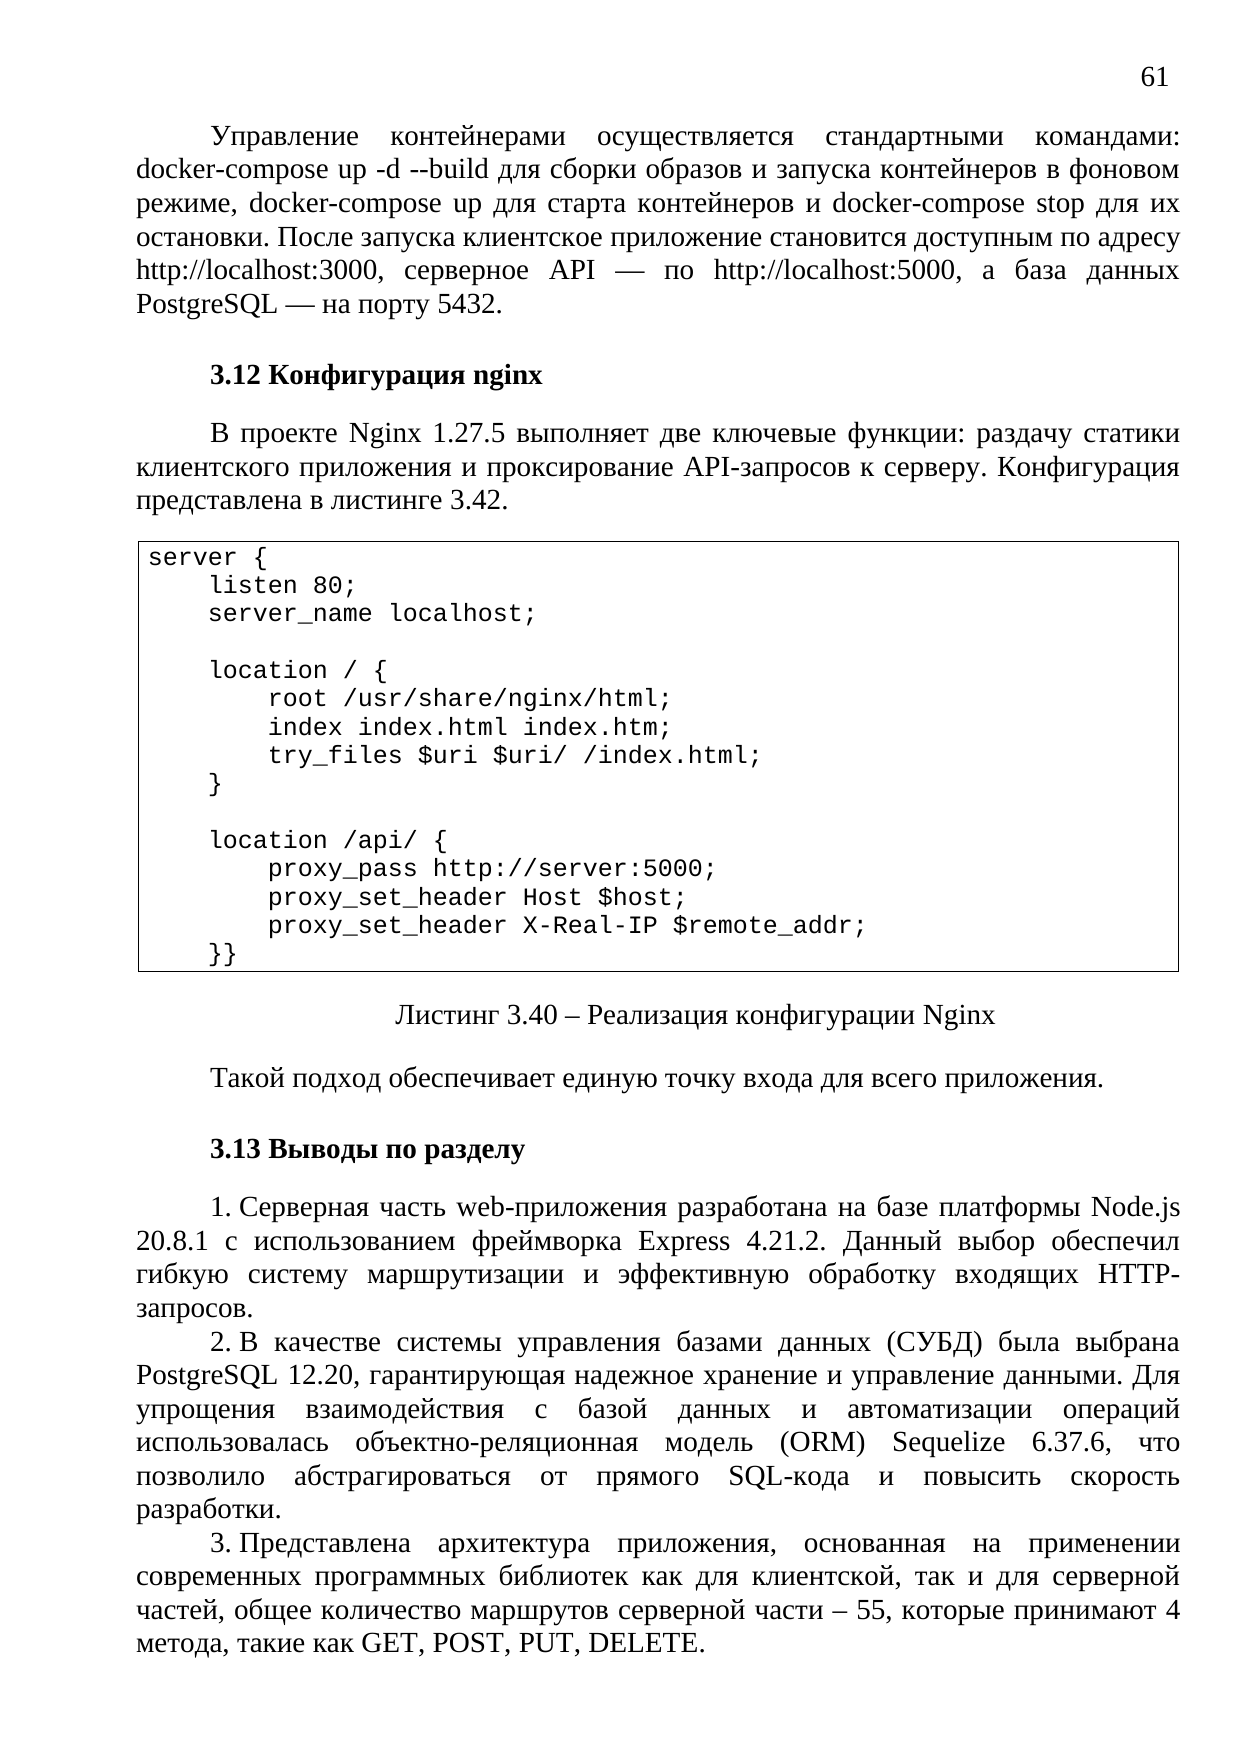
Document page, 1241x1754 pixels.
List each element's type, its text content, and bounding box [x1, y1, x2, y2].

text try_files $uri $uri/ /index.html; [139, 739, 1178, 768]
text listen 80; [139, 569, 1178, 598]
text proxy_pass http://server:5000; [139, 853, 1178, 881]
text Такой подход обеспечивает единую точку входа для всего приложения. [136, 1060, 1181, 1093]
text }} [139, 938, 1178, 971]
text Управление контейнерами осуществляется стандартными командами: docker-compose up -d --build для сборки образов и запуска контейнеров в фоновом режиме, docker-compose up для старта контейнеров и docker-compose stop для их остановки. После запуска клиентское приложение становится доступным по адресу http://localhost:3000, серверное API — по http://localhost:5000, а база данных PostgreSQL — на порту 5432. [136, 118, 1181, 319]
text В проекте Nginx 1.27.5 выполняет две ключевые функции: раздачу статики клиентского приложения и проксирование API-запросов к серверу. Конфигурация представлена в листинге 3.42. [136, 415, 1181, 516]
text Листинг 3.40 – Реализация конфигурации Nginx [136, 997, 1181, 1031]
list В качестве системы управления базами данных (СУБД) была выбрана PostgreSQL 12.20, гарантирующая надежное хранение и управление данными. Для упрощения взаимодействия с базой данных и автоматизации операций использовалась объектно-реляционная модель (ORM) Sequelize 6.37.6, что позволило абстрагироваться от прямого SQL-кода и повысить скорость разработки. [136, 1324, 1181, 1525]
text index index.html index.htm; [139, 711, 1178, 739]
text location / { [139, 654, 1178, 683]
text location /api/ { [139, 824, 1178, 853]
text server { [139, 542, 1178, 569]
text proxy_set_header X-Real-IP $remote_addr; [139, 909, 1178, 938]
text root /usr/share/nginx/html; [139, 683, 1178, 711]
text } [139, 768, 1178, 799]
list Серверная часть web-приложения разработана на базе платформы Node.js 20.8.1 с использованием фреймворка Express 4.21.2. Данный выбор обеспечил гибкую систему маршрутизации и эффективную обработку входящих HTTP-запросов. [136, 1189, 1181, 1324]
text server_name localhost; [139, 598, 1178, 629]
subtitle 3.12 Конфигурация nginx [136, 357, 1181, 390]
text proxy_set_header Host $host; [139, 881, 1178, 909]
list Представлена архитектура приложения, основанная на применении современных программных библиотек как для клиентской, так и для серверной частей, общее количество маршрутов серверной части – 55, которые принимают 4 метода, такие как GET, POST, PUT, DELETE. [136, 1525, 1181, 1659]
subtitle 3.13 Выводы по разделу [136, 1131, 1181, 1164]
